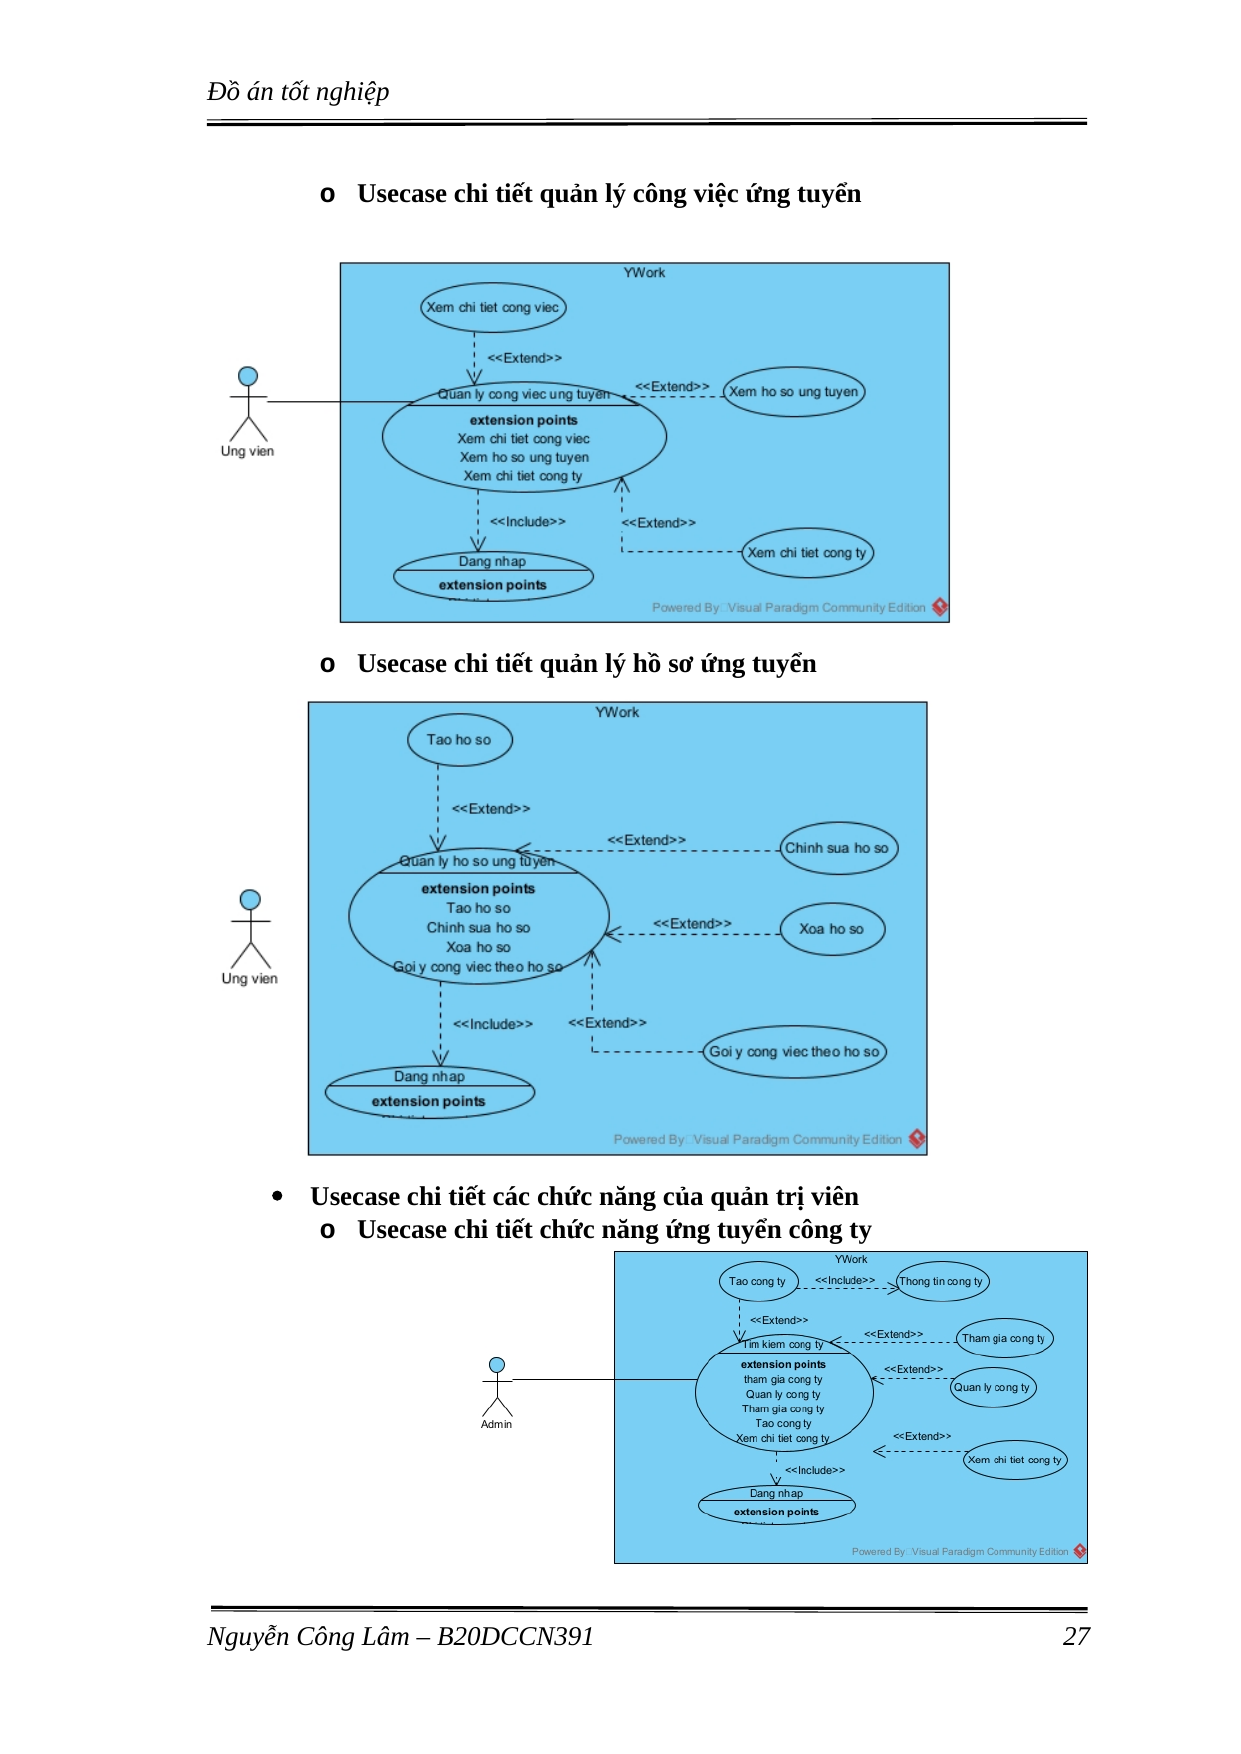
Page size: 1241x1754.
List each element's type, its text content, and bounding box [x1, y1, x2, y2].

list Usecase chi tiết chức năng ứng tuyển công ty [319, 1214, 1092, 1247]
picture [469, 1249, 1091, 1567]
list Usecase chi tiết các chức năng của quản trị viên [272, 1180, 1092, 1211]
list Usecase chi tiết quản lý hồ sơ ứng tuyển [319, 647, 1092, 680]
picture [206, 260, 955, 628]
picture [206, 699, 933, 1161]
list Usecase chi tiết quản lý công việc ứng tuyển [319, 177, 1092, 211]
